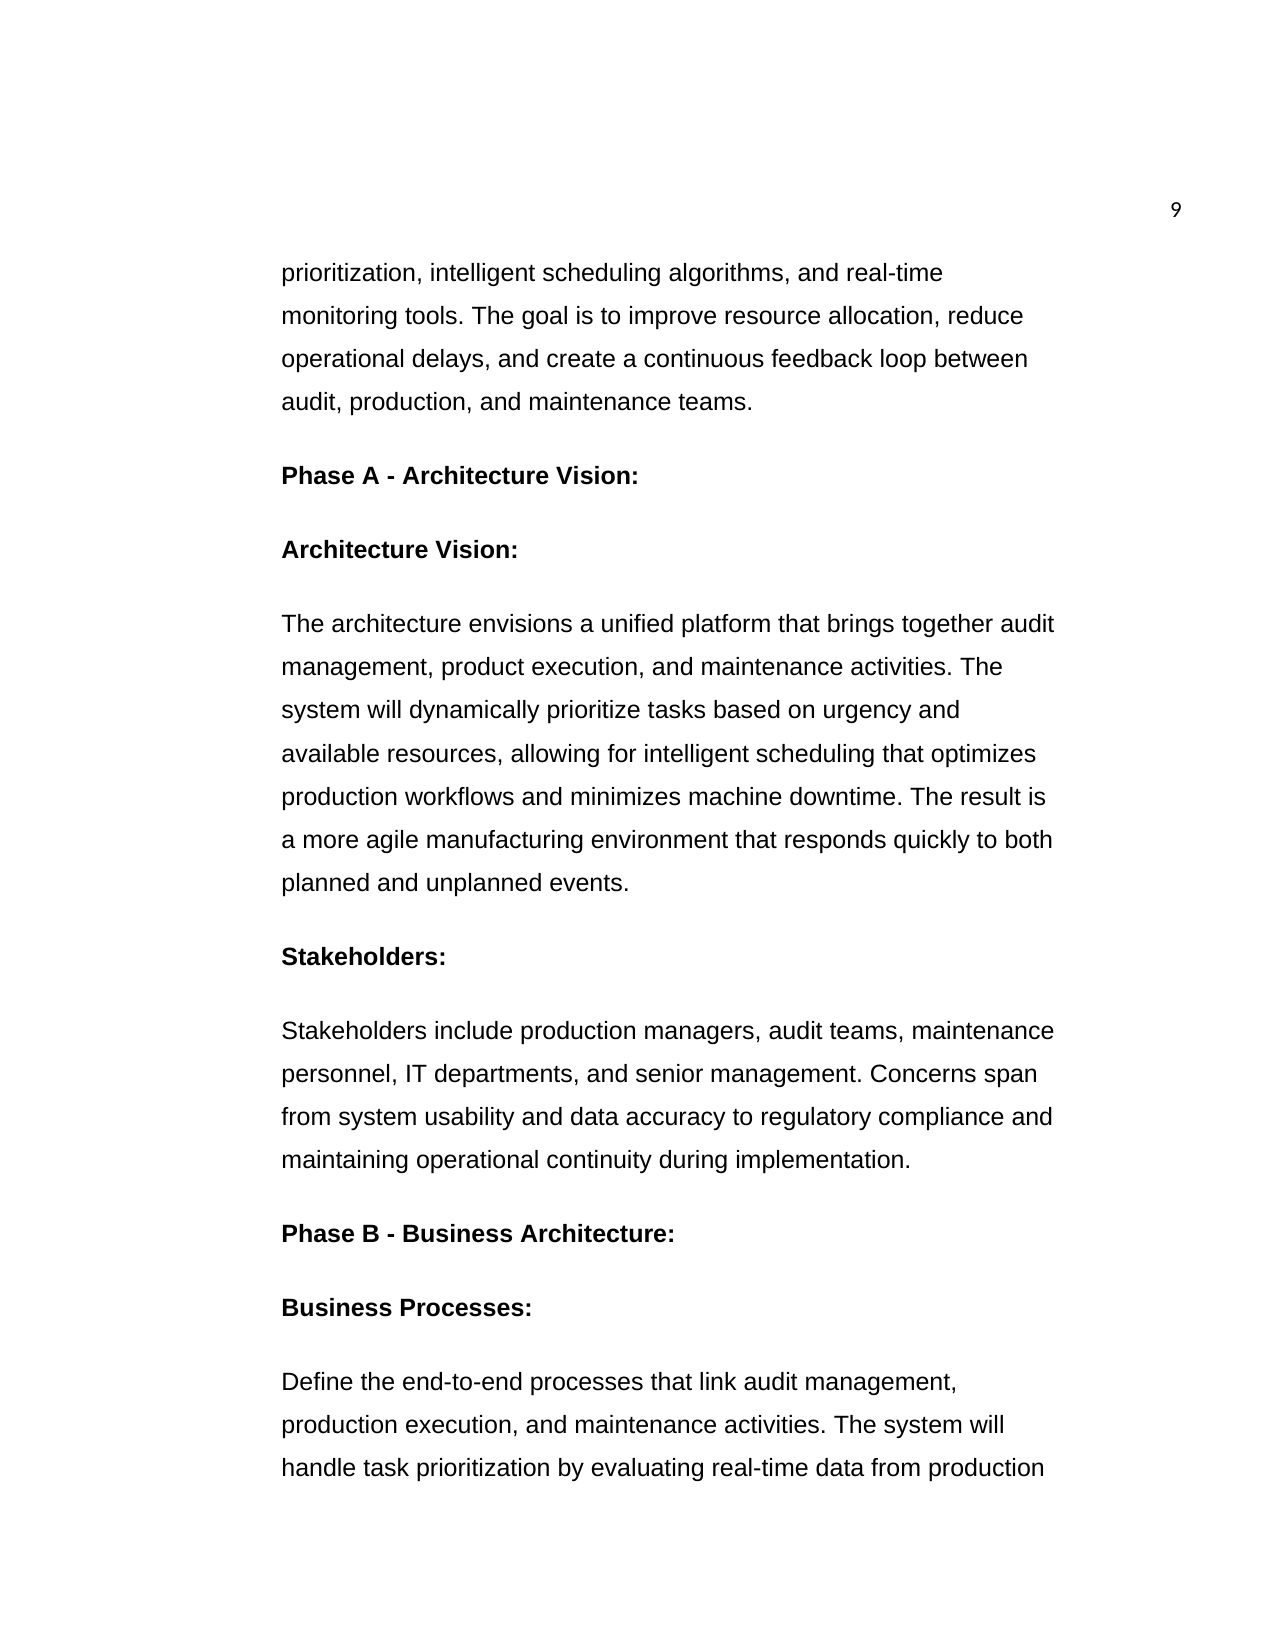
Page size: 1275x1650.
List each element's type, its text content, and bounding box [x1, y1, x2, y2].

text Phase A - Architecture Vision: [281, 461, 1062, 490]
text Architecture Vision: [281, 535, 1062, 564]
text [281, 258, 1062, 416]
text Stakeholders include production managers, audit teams, maintenance personnel, IT departments, and senior management. Concerns span from system usability and data accuracy to regulatory compliance and maintaining operational continuity during implementation. [281, 1016, 1062, 1174]
text The architecture envisions a unified platform that brings together audit management, product execution, and maintenance activities. The system will dynamically prioritize tasks based on urgency and available resources, allowing for intelligent scheduling that optimizes production workflows and minimizes machine downtime. The result is a more agile manufacturing environment that responds quickly to both planned and unplanned events. [281, 609, 1062, 897]
text Business Processes: [281, 1293, 1062, 1322]
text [281, 1367, 1062, 1482]
text Stakeholders: [281, 942, 1062, 971]
text Phase B - Business Architecture: [281, 1219, 1062, 1248]
